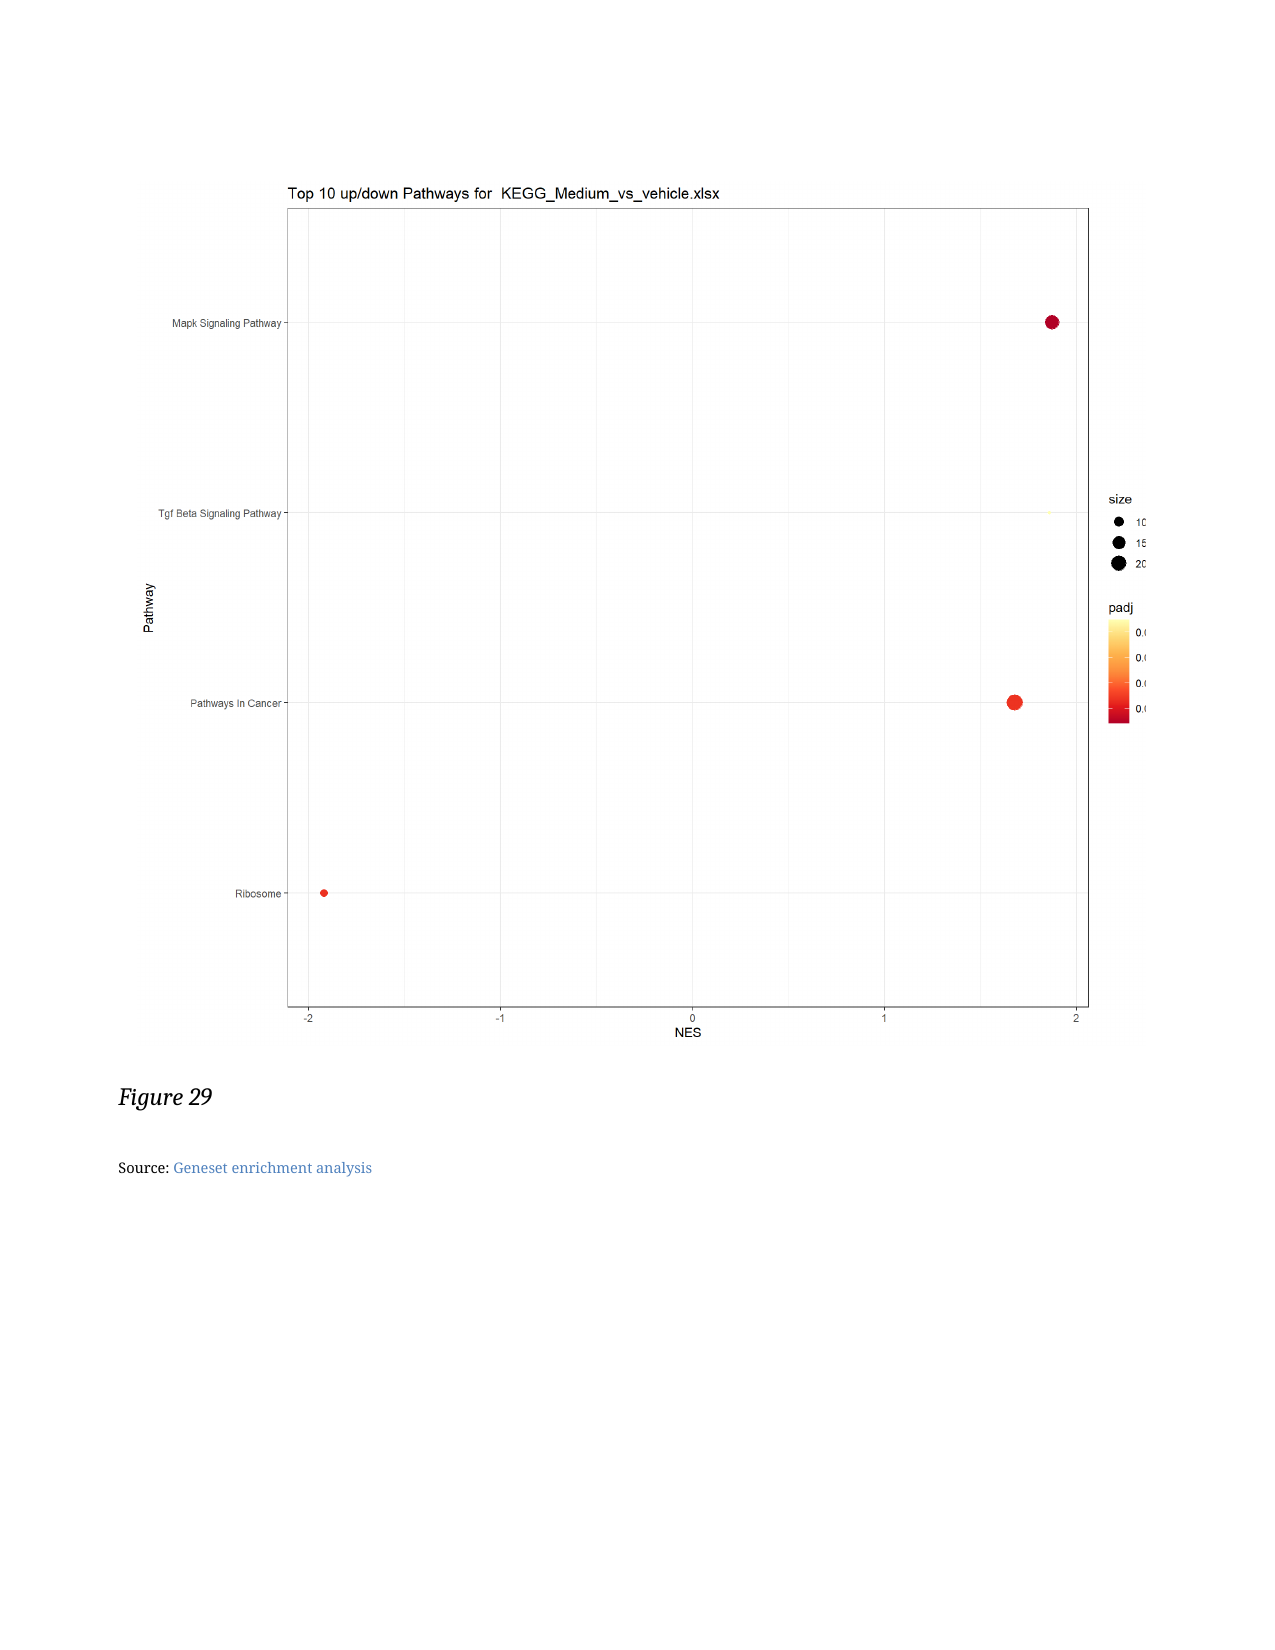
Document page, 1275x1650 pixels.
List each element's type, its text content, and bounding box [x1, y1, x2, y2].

text Source: Geneset enrichment analysis [118, 1143, 1157, 1177]
picture [137, 181, 1146, 1046]
table_header Figure 29 [107, 177, 1146, 1124]
